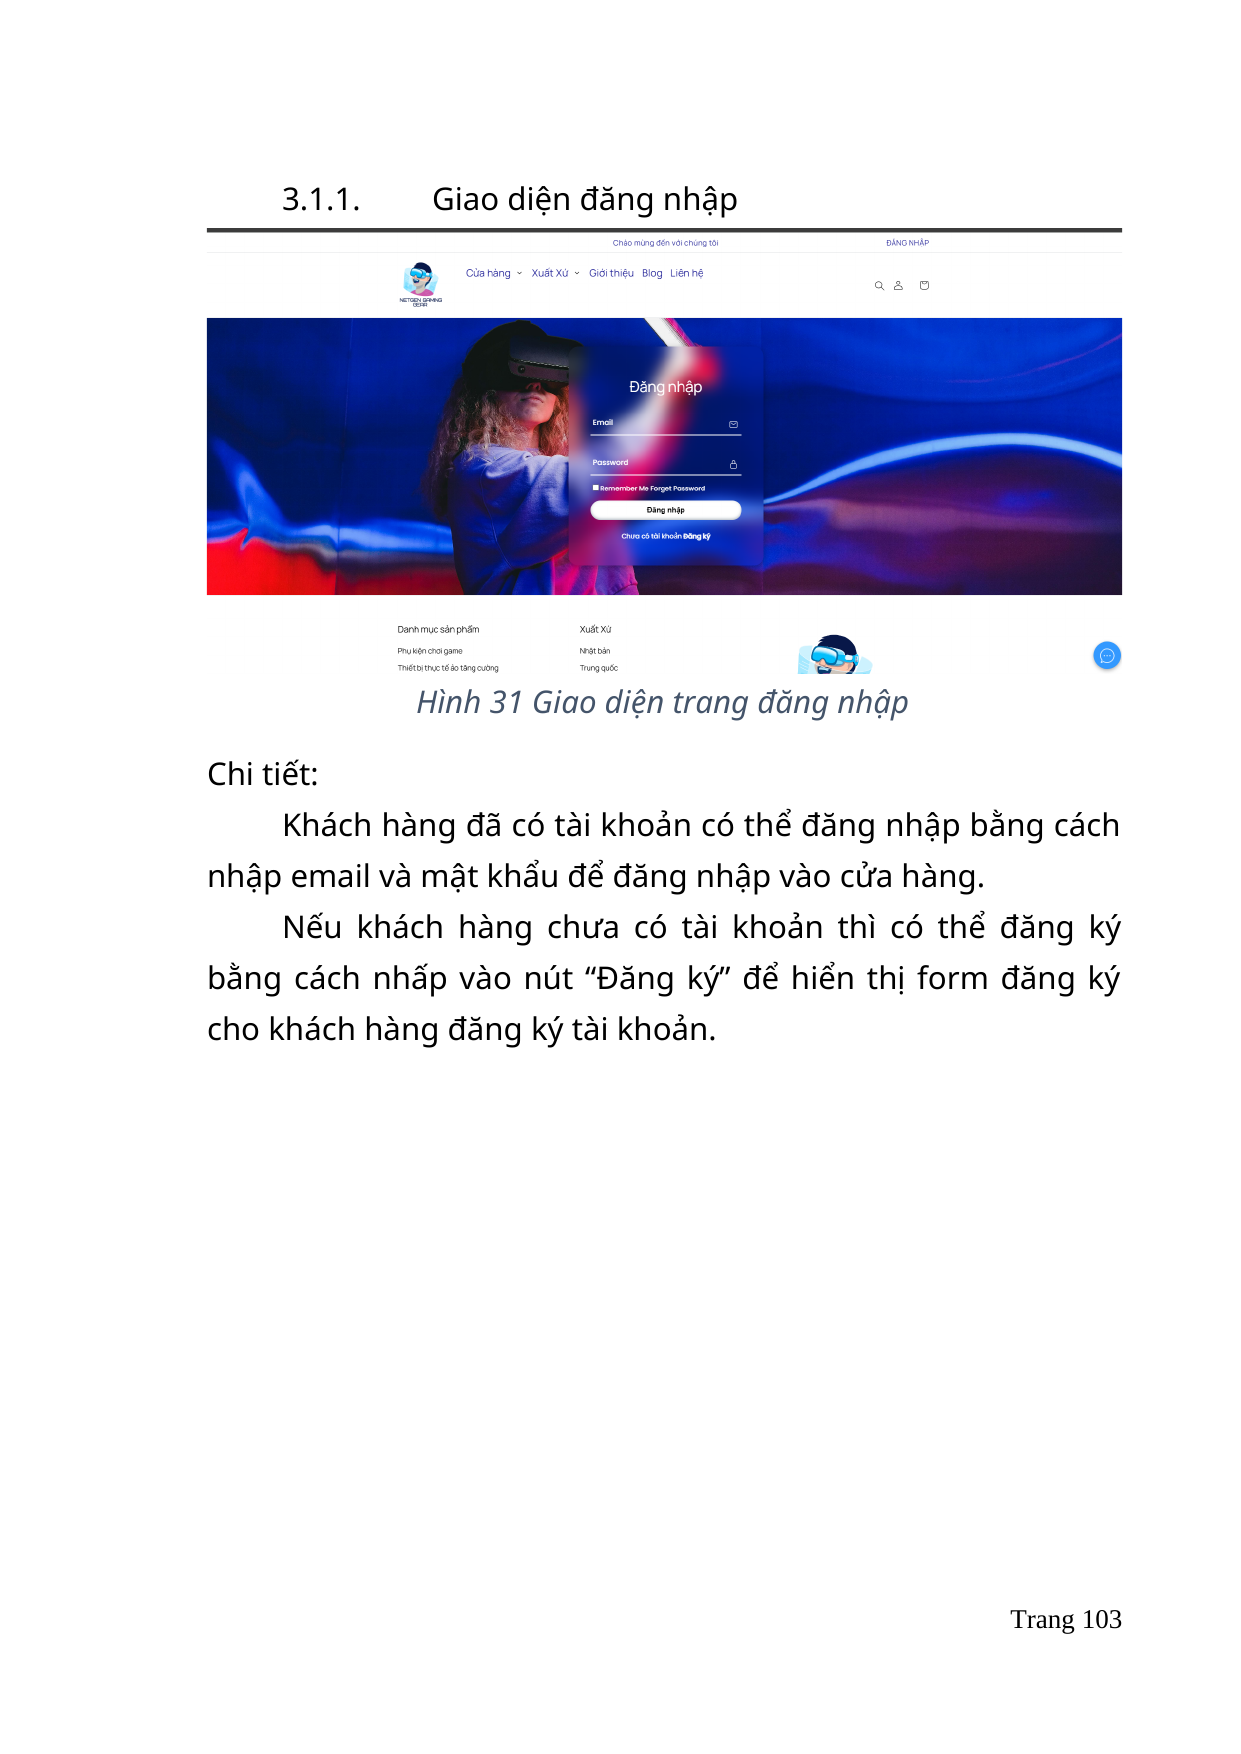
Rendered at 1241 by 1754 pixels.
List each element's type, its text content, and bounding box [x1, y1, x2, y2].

picture [206, 228, 1123, 674]
subtitle Giao diện đăng nhập [282, 177, 1122, 220]
text Chi tiết: [207, 752, 1122, 794]
text Khách hàng đã có tài khoản có thể đăng nhập bằng cách nhập email và mật khẩu để đăng nhập vào cửa hàng. [207, 803, 1122, 896]
text Nếu khách hàng chưa có tài khoản thì có thể đăng ký bằng cách nhấp vào nút “Đăng ký” để hiển thị form đăng ký cho khách hàng đăng ký tài khoản. [207, 905, 1122, 1049]
text Hình 31 Giao diện trang đăng nhập [207, 680, 1122, 722]
